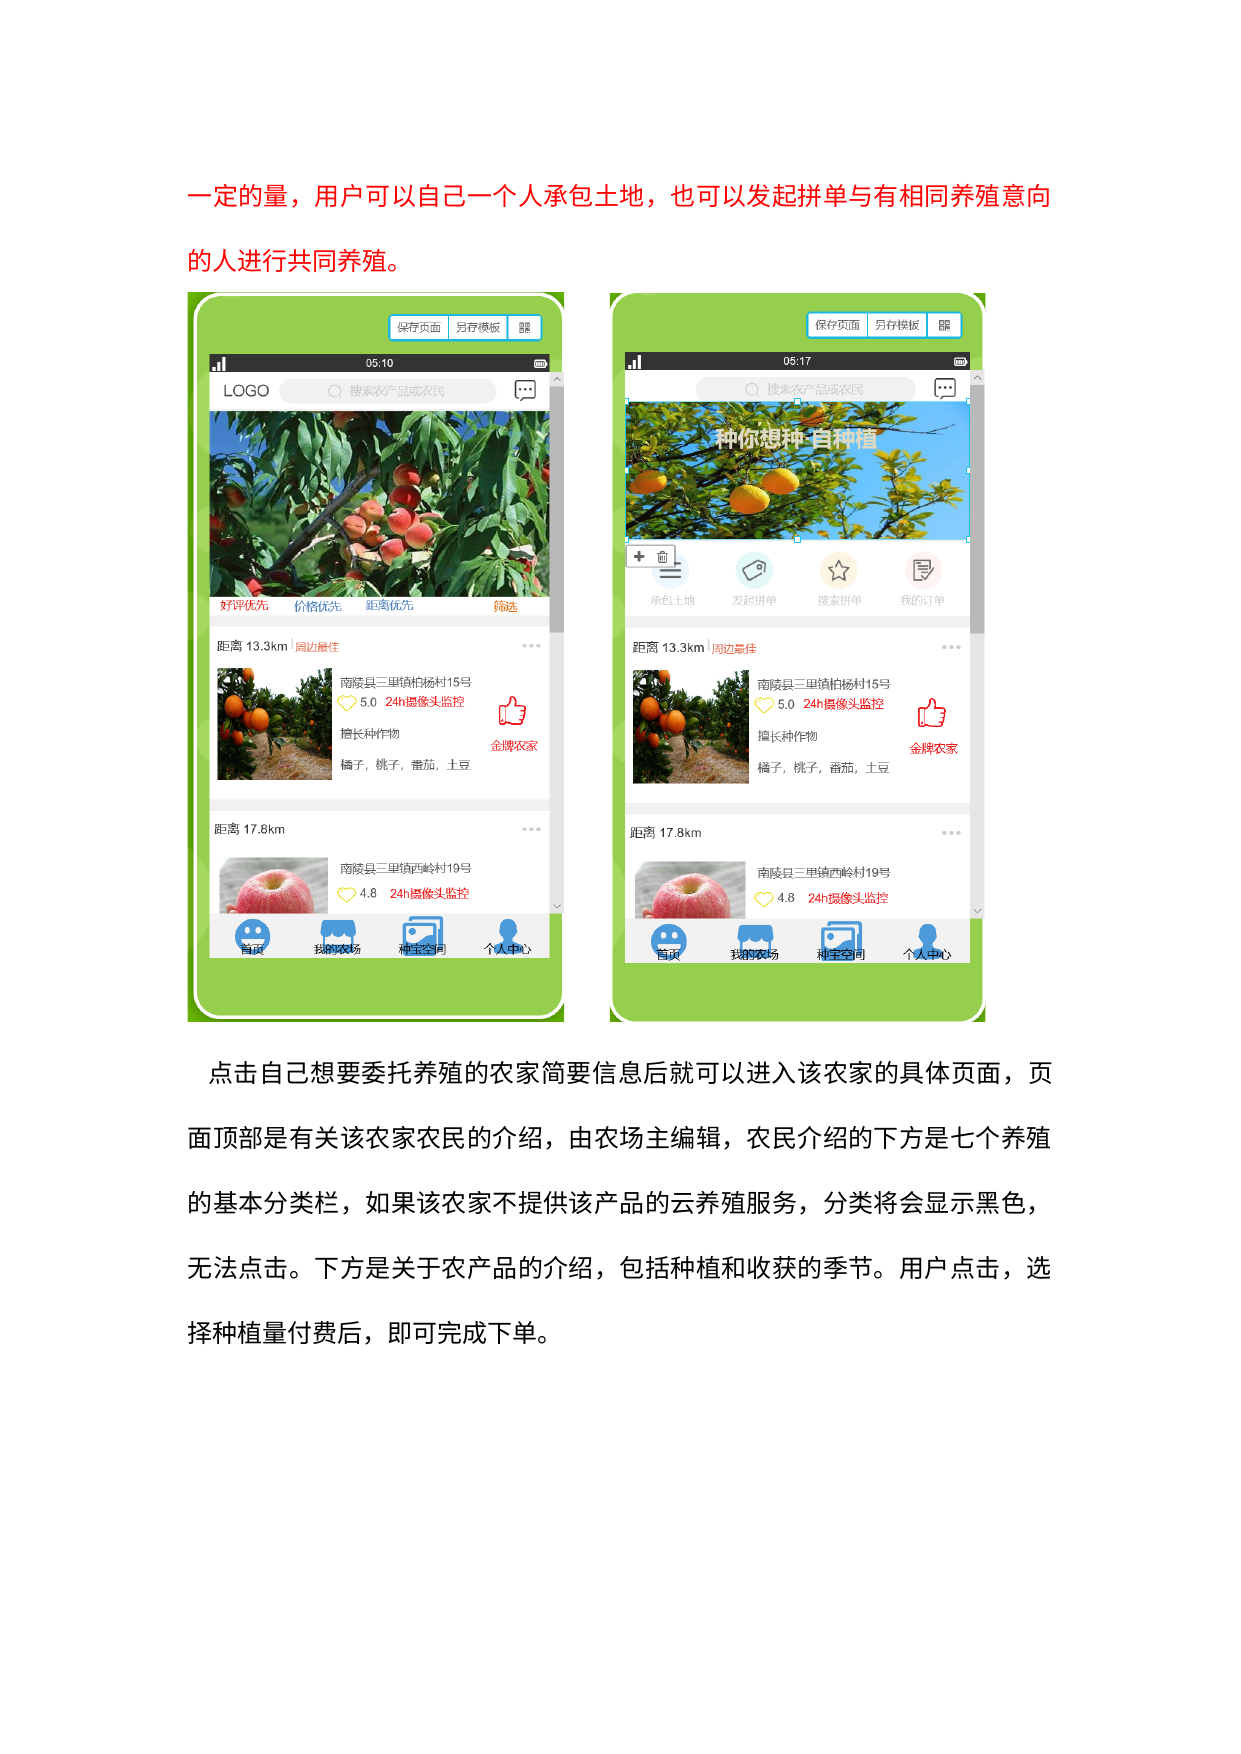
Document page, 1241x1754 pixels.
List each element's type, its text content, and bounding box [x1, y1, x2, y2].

text 点击自己想要委托养殖的农家简要信息后就可以进入该农家的具体页面，页面顶部是有关该农家农民的介绍，由农场主编辑，农民介绍的下方是七个养殖的基本分类栏，如果该农家不提供该产品的云养殖服务，分类将会显示黑色，无法点击。下方是关于农产品的介绍，包括种植和收获的季节。用户点击，选择种植量付费后，即可完成下单。 [187, 1039, 1053, 1364]
picture [609, 293, 986, 1022]
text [187, 162, 1053, 292]
picture [187, 292, 565, 1022]
